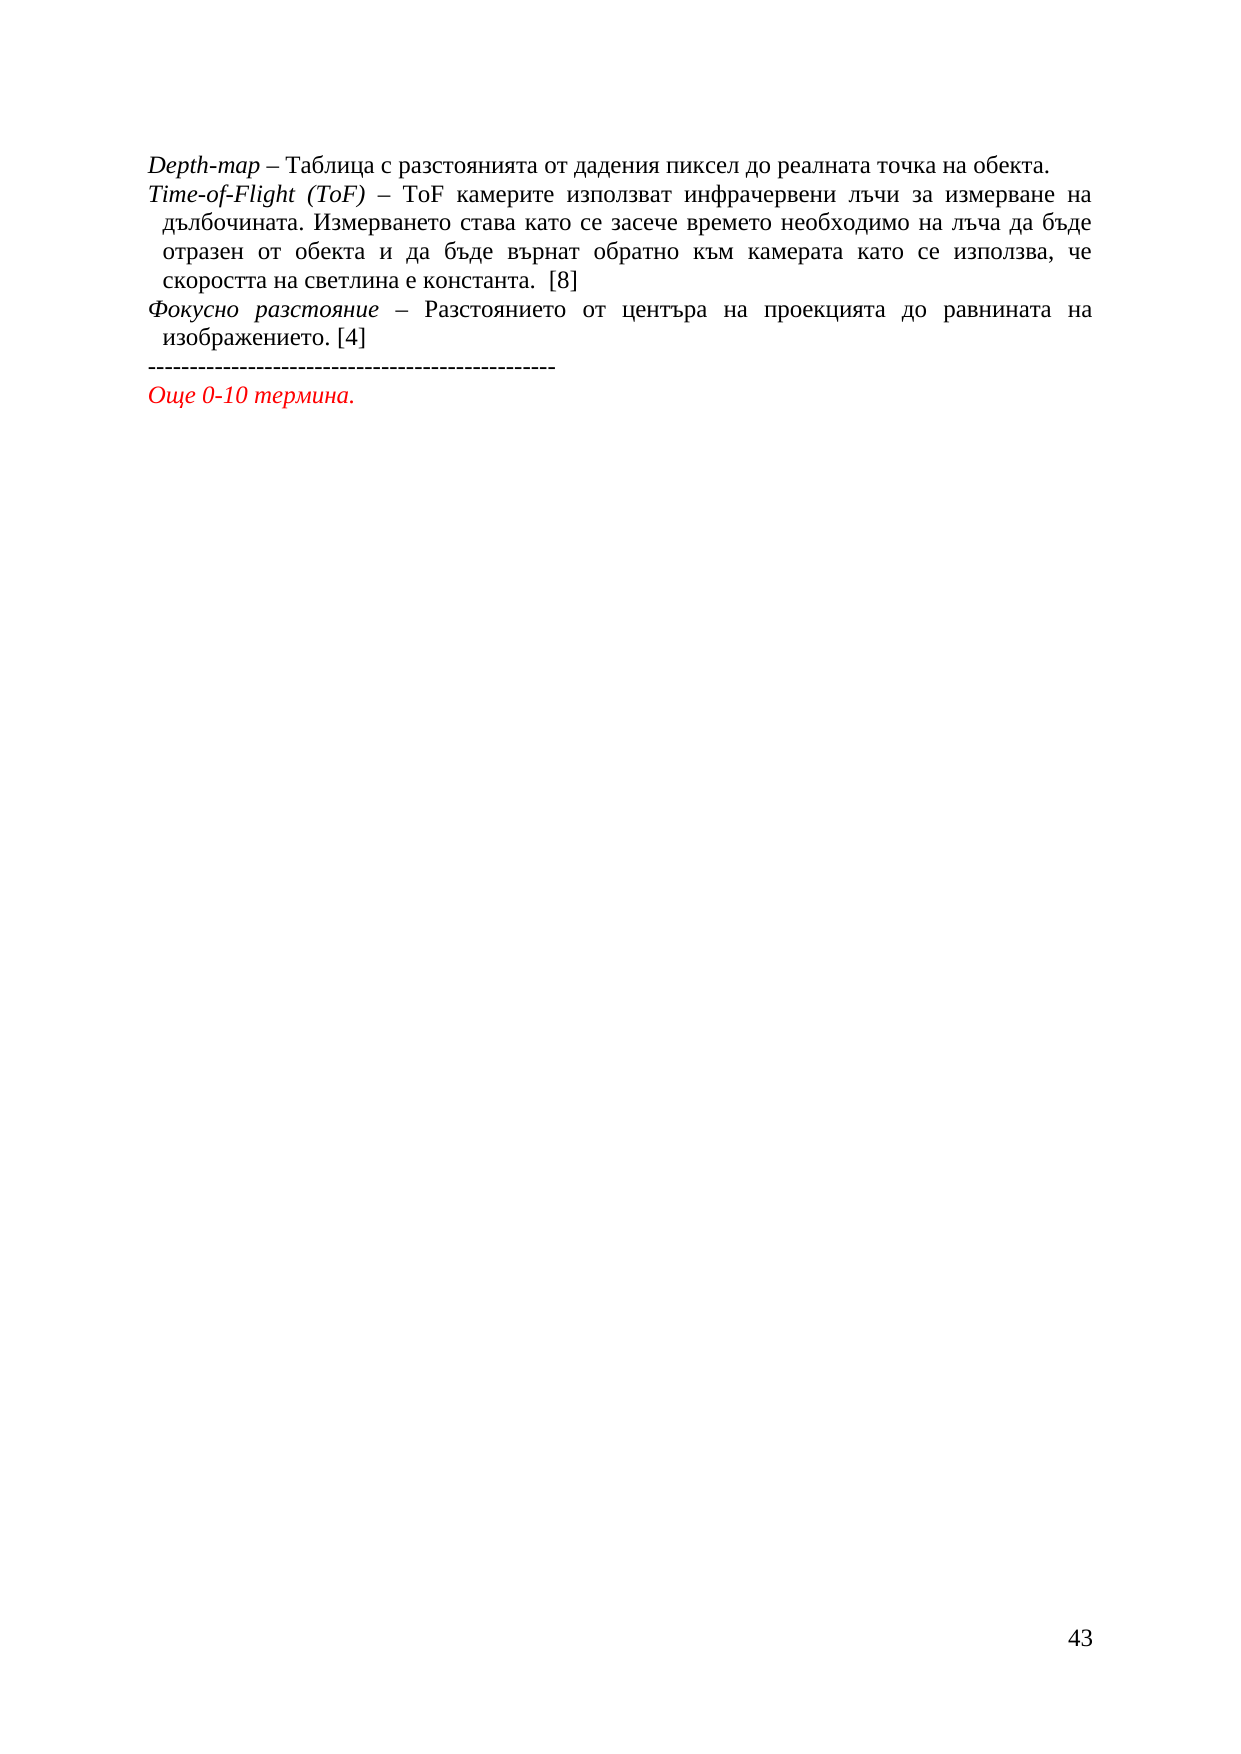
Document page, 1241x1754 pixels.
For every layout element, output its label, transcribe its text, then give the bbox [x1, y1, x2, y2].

text Още 0-10 термина. [148, 380, 1093, 409]
text Фокусно разстояние – Разстоянието от центъра на проекцията до равнината на изображението. [4] [148, 294, 1093, 351]
text Depth-map – Таблица с разстоянията от дадения пиксел до реалната точка на обекта. [148, 150, 1093, 179]
text ------------------------------------------------- [148, 351, 1093, 380]
text Time-of-Flight (ToF) – ToF камерите използват инфрачервени лъчи за измерване на дълбочината. Измерването става като се засече времето необходимо на лъча да бъде отразен от обекта и да бъде върнат обратно към камерата като се използва, че скоростта на светлина е константа. [8] [148, 179, 1093, 294]
